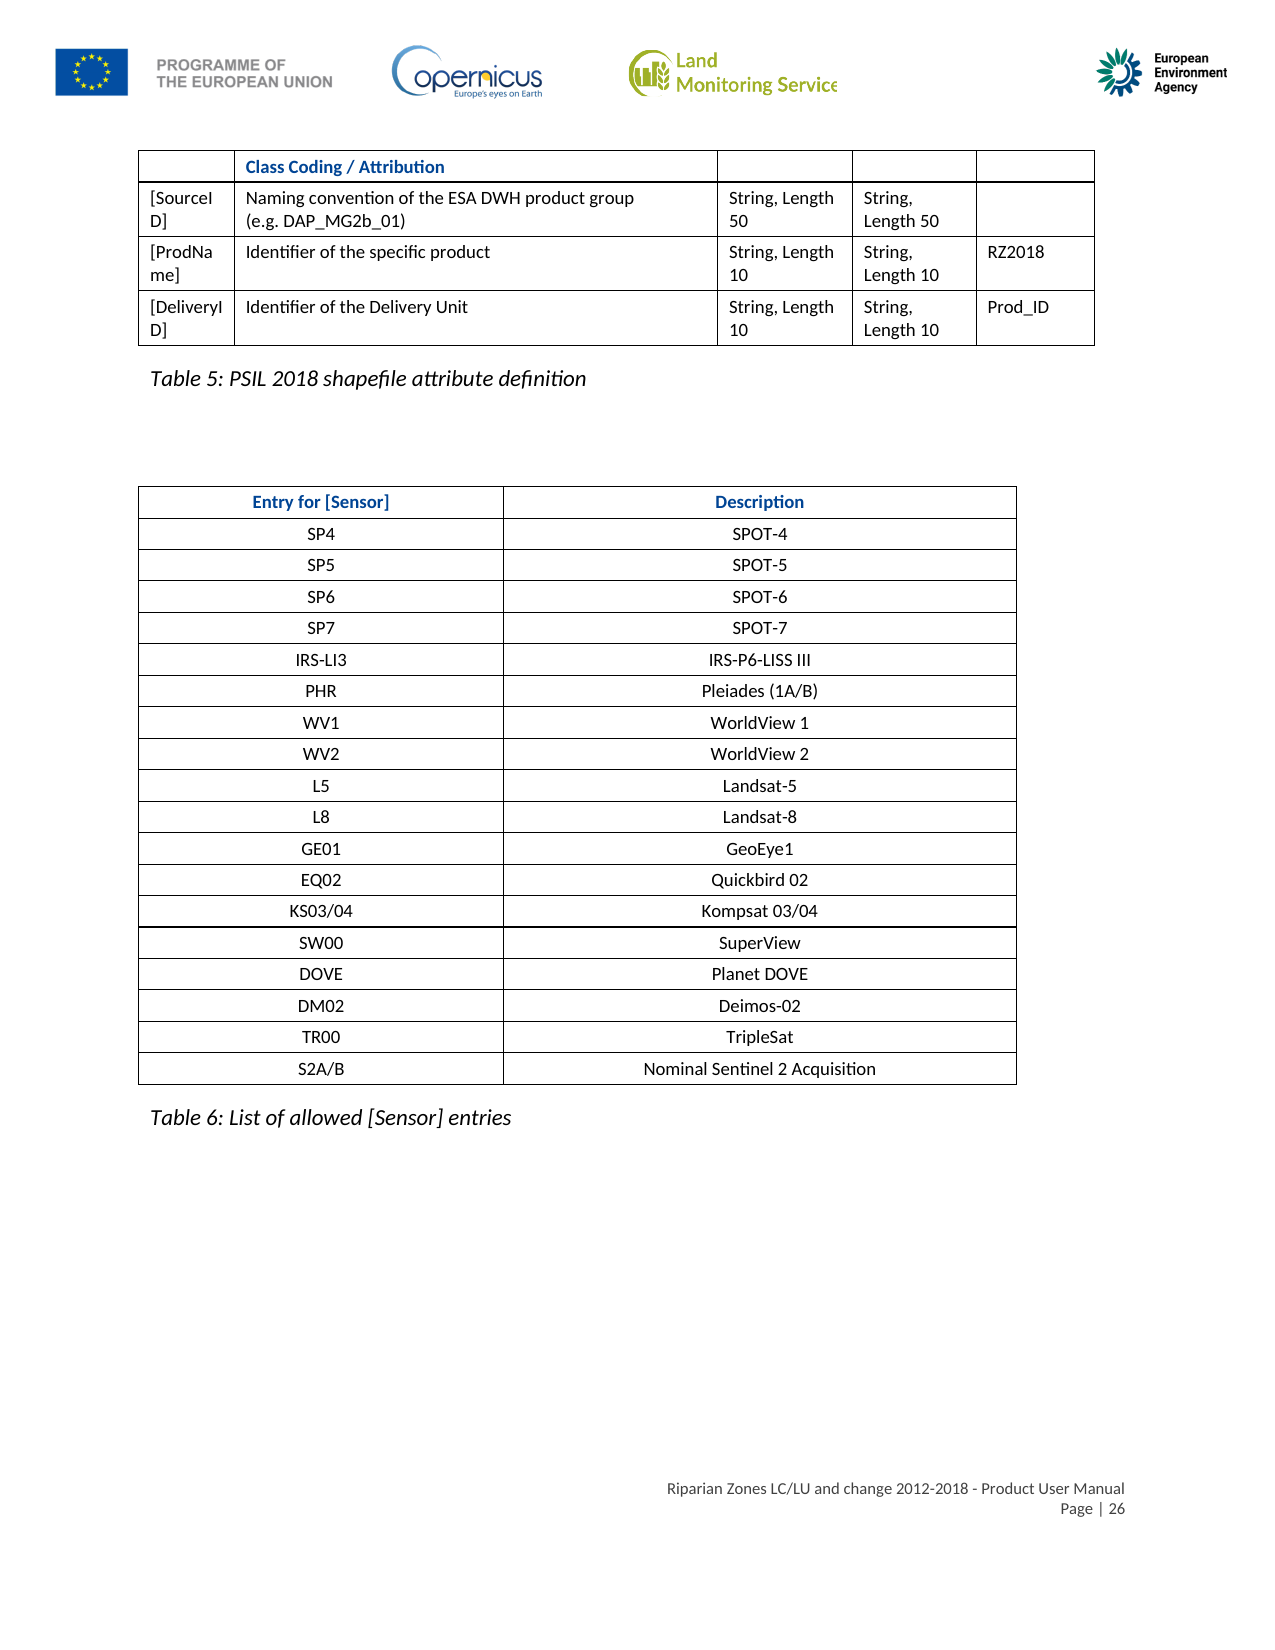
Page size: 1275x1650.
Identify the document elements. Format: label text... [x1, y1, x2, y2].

table_cell GeoEye1 [504, 833, 1016, 863]
table_cell SPOT-5 [504, 550, 1016, 580]
table_header [977, 151, 1094, 181]
table_cell Identifier of the Delivery Unit [235, 291, 717, 344]
table_cell String, Length 10 [718, 291, 852, 344]
table_cell Landsat-5 [504, 770, 1016, 801]
table_cell DM02 [139, 990, 503, 1021]
table_cell String, Length 10 [853, 291, 976, 344]
table_cell Kompsat 03/04 [504, 896, 1016, 926]
table_cell S2A/B [139, 1053, 503, 1084]
table_cell TR00 [139, 1022, 503, 1052]
table_cell String, Length 10 [853, 237, 976, 290]
picture [371, 15, 560, 130]
table_cell WorldView 1 [504, 707, 1016, 738]
table_cell [977, 183, 1094, 236]
table_cell L8 [139, 802, 503, 832]
table_cell SW00 [139, 928, 503, 958]
text Table 6: List of allowed [Sensor] entries [150, 1103, 1125, 1131]
table_header [718, 151, 852, 181]
table_header Entry for [Sensor] [139, 487, 503, 517]
table_cell [ProdName] [139, 237, 234, 290]
table_cell RZ2018 [977, 237, 1094, 290]
table_header Class Coding / Attribution [235, 151, 717, 181]
table_header [139, 151, 234, 181]
table_cell GE01 [139, 833, 503, 863]
table_cell IRS-LI3 [139, 644, 503, 675]
table_cell Prod_ID [977, 291, 1094, 344]
table_cell String, Length 10 [718, 237, 852, 290]
table_cell KS03/04 [139, 896, 503, 926]
table_cell String, Length 50 [718, 183, 852, 236]
picture [628, 50, 837, 97]
table_cell Landsat-8 [504, 802, 1016, 832]
table_cell WV2 [139, 739, 503, 769]
table_cell Planet DOVE [504, 959, 1016, 989]
table_cell SP5 [139, 550, 503, 580]
table_cell SuperView [504, 928, 1016, 958]
table_cell SP6 [139, 581, 503, 612]
table_cell Quickbird 02 [504, 865, 1016, 895]
table_cell SP4 [139, 519, 503, 549]
table_cell Nominal Sentinel 2 Acquisition [504, 1053, 1016, 1084]
table_cell IRS-P6-LISS III [504, 644, 1016, 675]
table_cell TripleSat [504, 1022, 1016, 1052]
table_cell SPOT-4 [504, 519, 1016, 549]
table_cell Pleiades (1A/B) [504, 676, 1016, 706]
table_cell DOVE [139, 959, 503, 989]
table_cell Naming convention of the ESA DWH product group (e.g. DAP_MG2b_01) [235, 183, 717, 236]
text Table 5: PSIL 2018 shapefile attribute definition [150, 364, 1125, 392]
table_cell EQ02 [139, 865, 503, 895]
table_cell SP7 [139, 613, 503, 643]
table_cell Deimos-02 [504, 990, 1016, 1021]
table_cell WorldView 2 [504, 739, 1016, 769]
table_header Description [504, 487, 1016, 517]
picture [29, 21, 351, 124]
table_cell L5 [139, 770, 503, 801]
table_cell SPOT-7 [504, 613, 1016, 643]
table_cell WV1 [139, 707, 503, 738]
picture [1094, 46, 1228, 97]
table_cell [DeliveryID] [139, 291, 234, 344]
table_cell SPOT-6 [504, 581, 1016, 612]
table_cell PHR [139, 676, 503, 706]
table_header [853, 151, 976, 181]
table_cell Identifier of the specific product [235, 237, 717, 290]
table_cell String, Length 50 [853, 183, 976, 236]
table_cell [SourceID] [139, 183, 234, 236]
